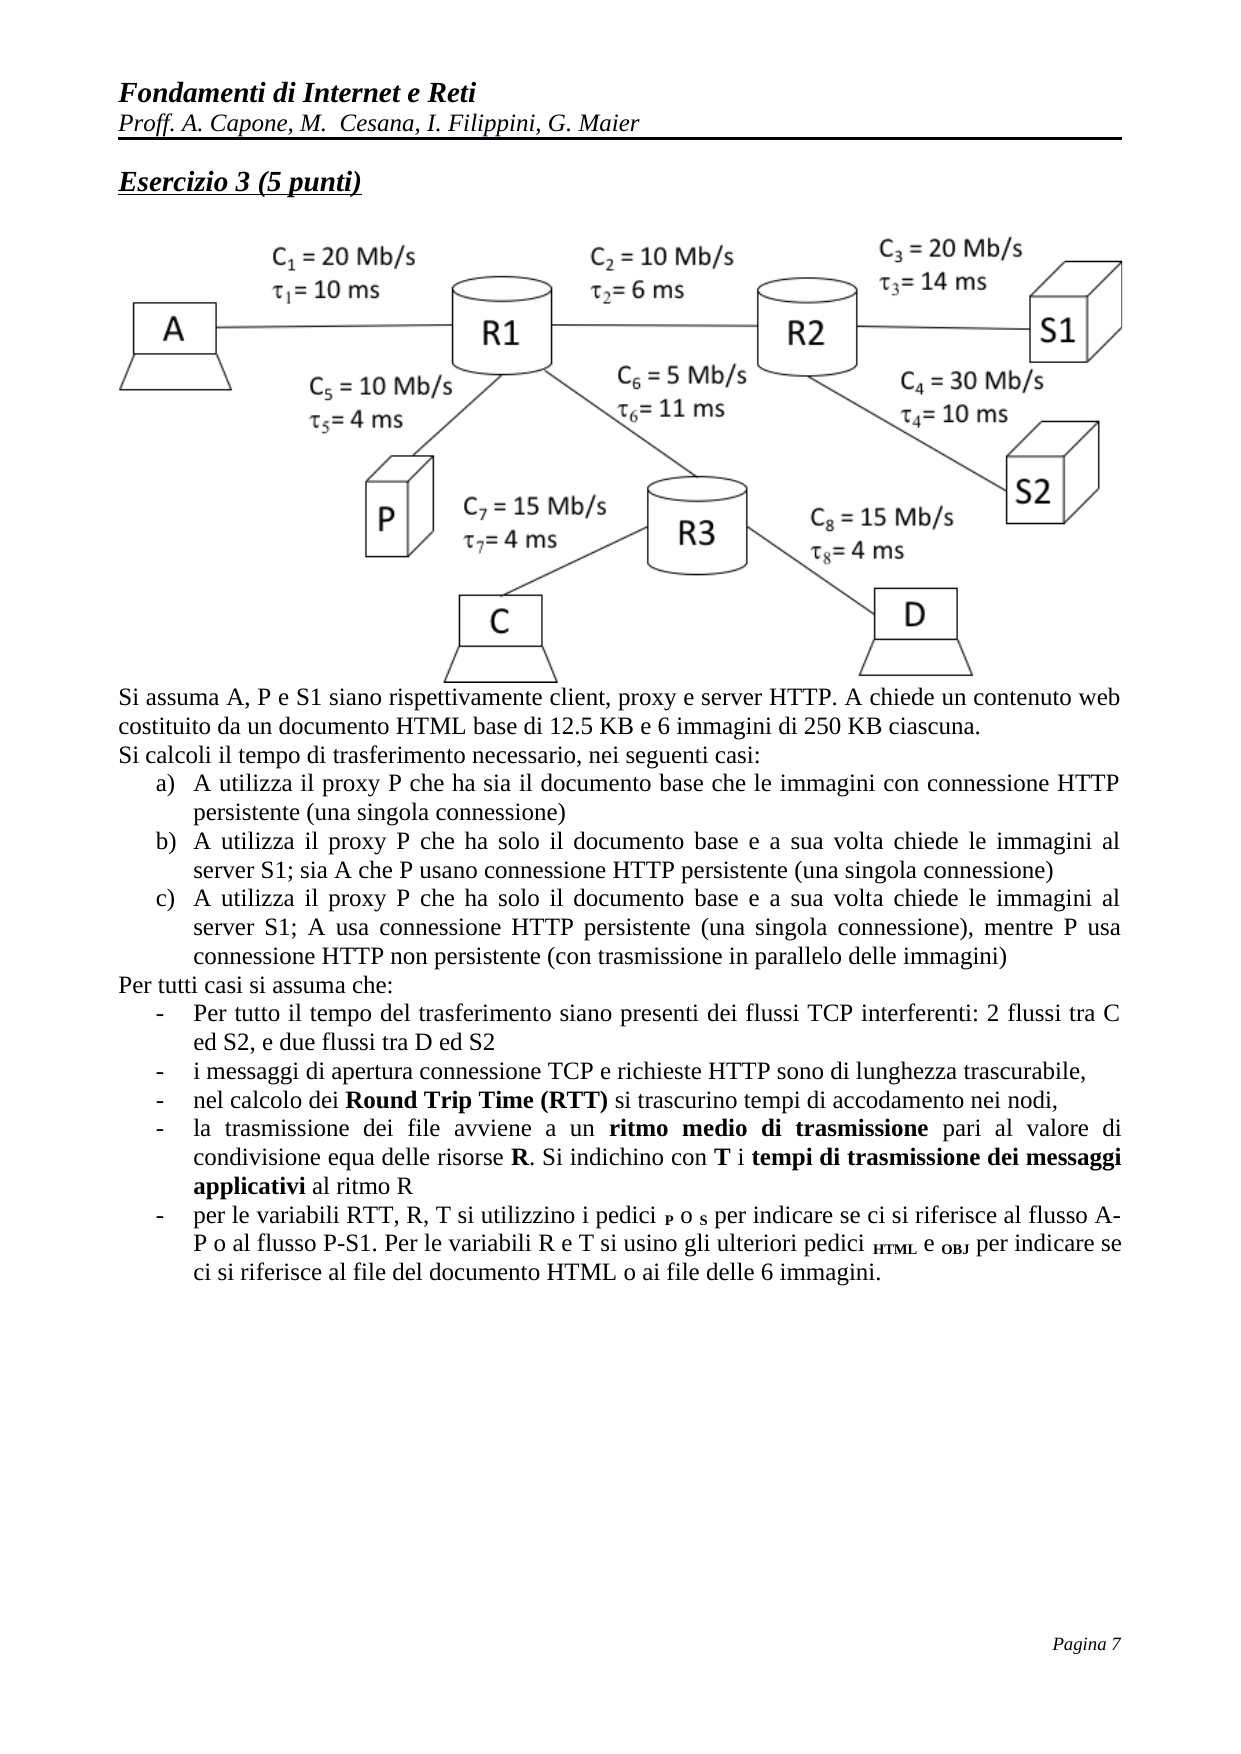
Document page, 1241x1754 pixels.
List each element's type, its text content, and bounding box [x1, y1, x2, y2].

list A utilizza il proxy P che ha solo il documento base e a sua volta chiede le immagini al server S1; A usa connessione HTTP persistente (una singola connessione), mentre P usa connessione HTTP non persistente (con trasmissione in parallelo delle immagini) [156, 883, 1122, 970]
list la trasmissione dei file avviene a un ritmo medio di trasmissione pari al valore di condivisione equa delle risorse R. Si indichino con T i tempi di trasmissione dei messaggi applicativi al ritmo R [156, 1113, 1122, 1200]
text Si calcoli il tempo di trasferimento necessario, nei seguenti casi: [118, 740, 1122, 768]
list i messaggi di apertura connessione TCP e richieste HTTP sono di lunghezza trascurabile, [156, 1056, 1122, 1085]
text Si assuma A, P e S1 siano rispettivamente client, proxy e server HTTP. A chiede un contenuto web costituito da un documento HTML base di 12.5 KB e 6 immagini di 250 KB ciascuna. [118, 683, 1122, 740]
subtitle Esercizio 3 (5 punti) [118, 164, 1122, 198]
list per le variabili RTT, R, T si utilizzino i pedici P o S per indicare se ci si riferisce al flusso A-P o al flusso P-S1. Per le variabili R e T si usino gli ulteriori pedici HTML e OBJ per indicare se ci si riferisce al file del documento HTML o ai file delle 6 immagini. [156, 1200, 1122, 1286]
picture [118, 222, 1123, 683]
list A utilizza il proxy P che ha sia il documento base che le immagini con connessione HTTP persistente (una singola connessione) [156, 768, 1122, 826]
text Per tutti casi si assuma che: [118, 970, 1122, 998]
list A utilizza il proxy P che ha solo il documento base e a sua volta chiede le immagini al server S1; sia A che P usano connessione HTTP persistente (una singola connessione) [156, 826, 1122, 883]
list Per tutto il tempo del trasferimento siano presenti dei flussi TCP interferenti: 2 flussi tra C ed S2, e due flussi tra D ed S2 [156, 998, 1122, 1056]
list nel calcolo dei Round Trip Time (RTT) si trascurino tempi di accodamento nei nodi, [156, 1085, 1122, 1113]
